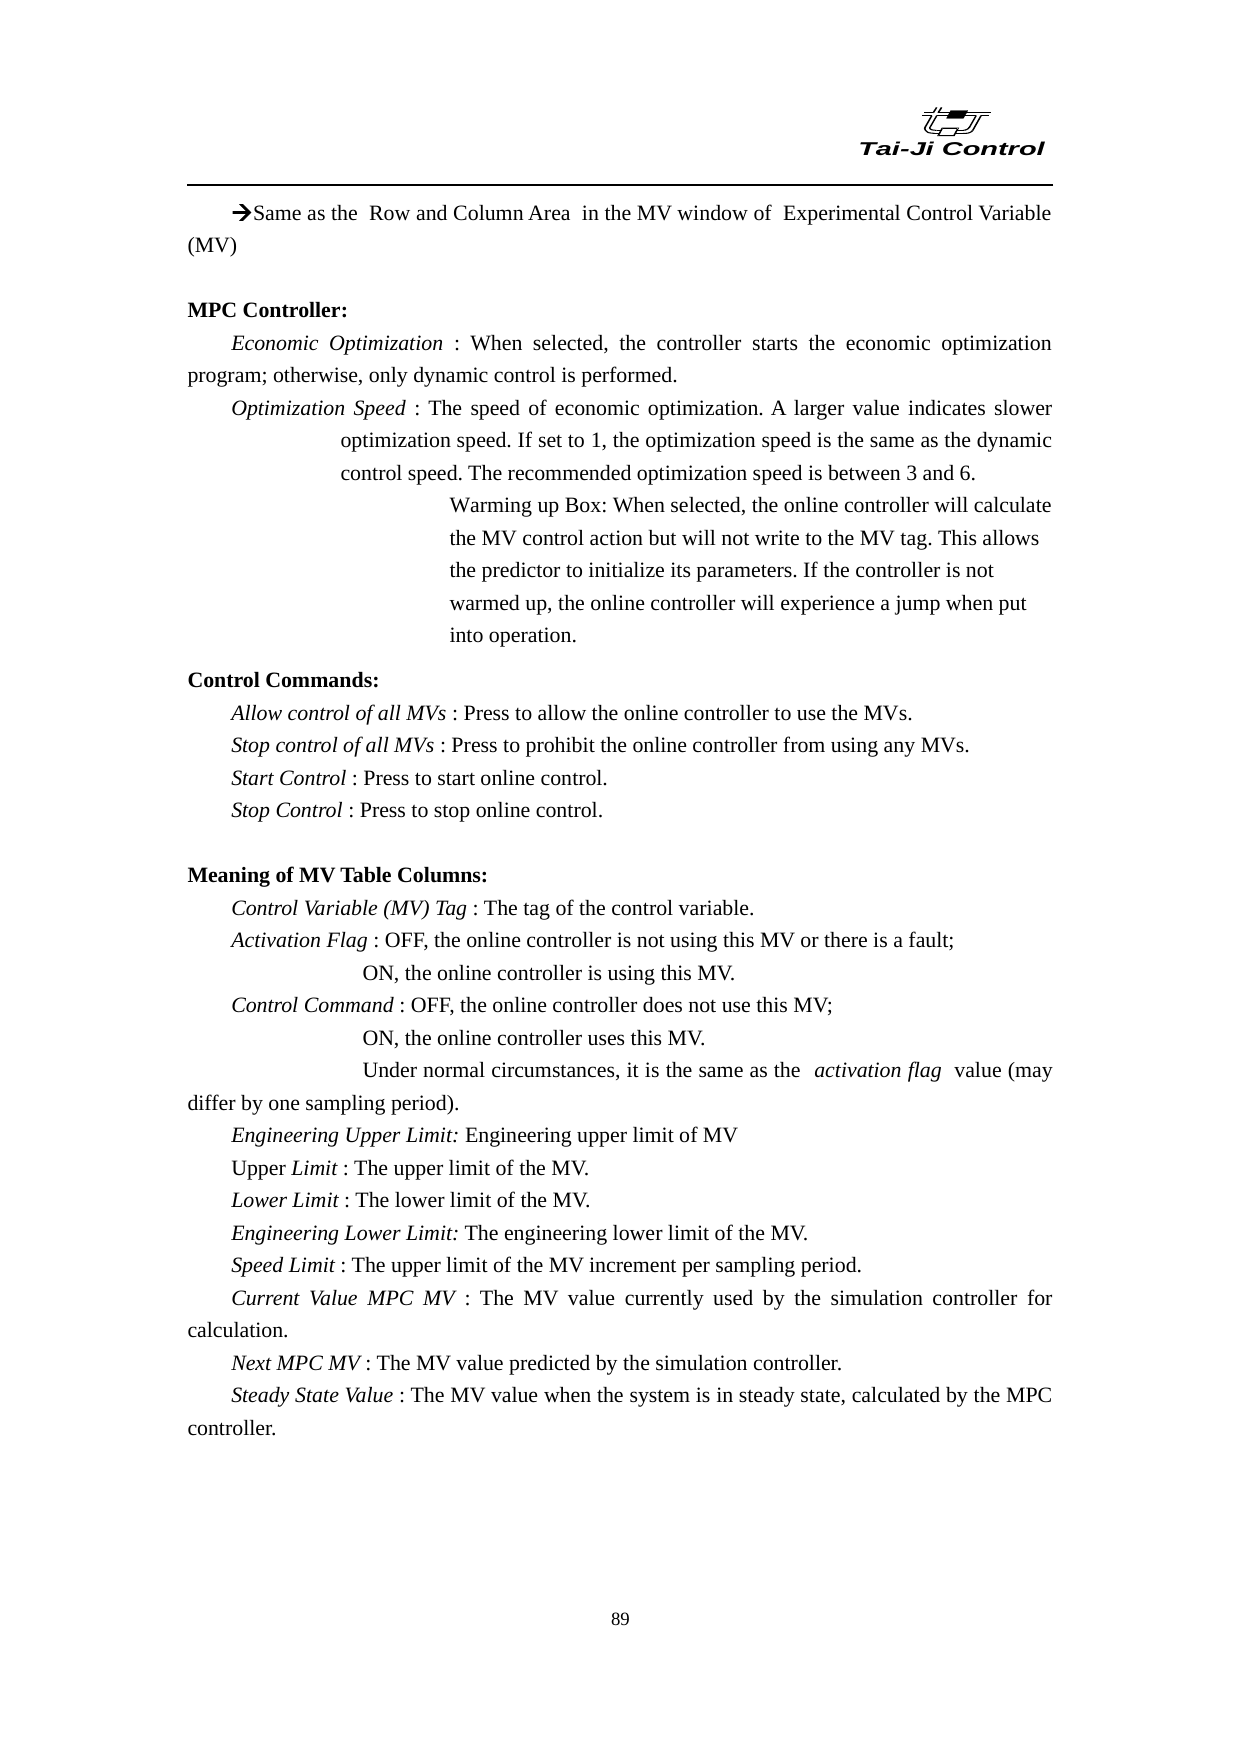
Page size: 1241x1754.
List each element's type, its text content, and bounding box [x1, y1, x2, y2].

text Optimization Speed : The speed of economic optimization. A larger value indicates slower optimization speed. If set to 1, the optimization speed is the same as the dynamic control speed. The recommended optimization speed is between 3 and 6. [231, 391, 1053, 489]
text Engineering Lower Limit: The engineering lower limit of the MV. [187, 1216, 1053, 1249]
text Engineering Upper Limit: Engineering upper limit of MV [187, 1119, 1053, 1151]
text Under normal circumstances, it is the same as the activation flag value (may differ by one sampling period). [187, 1054, 1053, 1119]
text Control Variable (MV) Tag : The tag of the control variable. [187, 891, 1053, 924]
text Allow control of all MVs : Press to allow the online controller to use the MVs. [187, 696, 1053, 729]
text Economic Optimization : When selected, the controller starts the economic optimization program; otherwise, only dynamic control is performed. [187, 326, 1053, 391]
text Start Control : Press to start online control. [187, 761, 1053, 794]
text Stop Control : Press to stop online control. [187, 794, 1053, 826]
text ON, the online controller uses this MV. [187, 1021, 1053, 1054]
text Same as the Row and Column Area in the MV window of Experimental Control Variable (MV) [187, 196, 1053, 261]
text ON, the online controller is using this MV. [318, 956, 1053, 989]
text Warming up Box: When selected, the online controller will calculate the MV control action but will not write to the MV tag. This allows the predictor to initialize its parameters. If the controller is not warmed up, the online controller will experience a jump when put into operation. [231, 489, 1053, 651]
text Control Command : OFF, the online controller does not use this MV; [187, 989, 1053, 1021]
text Steady State Value : The MV value when the system is in steady state, calculated by the MPC controller. [187, 1379, 1053, 1444]
text Upper Limit : The upper limit of the MV. [187, 1151, 1053, 1184]
text Meaning of MV Table Columns: [187, 859, 1053, 891]
text Control Commands: [187, 664, 1053, 696]
text Stop control of all MVs : Press to prohibit the online controller from using any MVs. [187, 729, 1053, 761]
text Speed Limit : The upper limit of the MV increment per sampling period. [187, 1249, 1053, 1281]
text MPC Controller: [187, 294, 1053, 326]
text Activation Flag : OFF, the online controller is not using this MV or there is a fault; [187, 924, 1053, 956]
text Lower Limit : The lower limit of the MV. [187, 1184, 1053, 1216]
text Next MPC MV : The MV value predicted by the simulation controller. [187, 1346, 1053, 1379]
text Current Value MPC MV : The MV value currently used by the simulation controller for calculation. [187, 1281, 1053, 1346]
